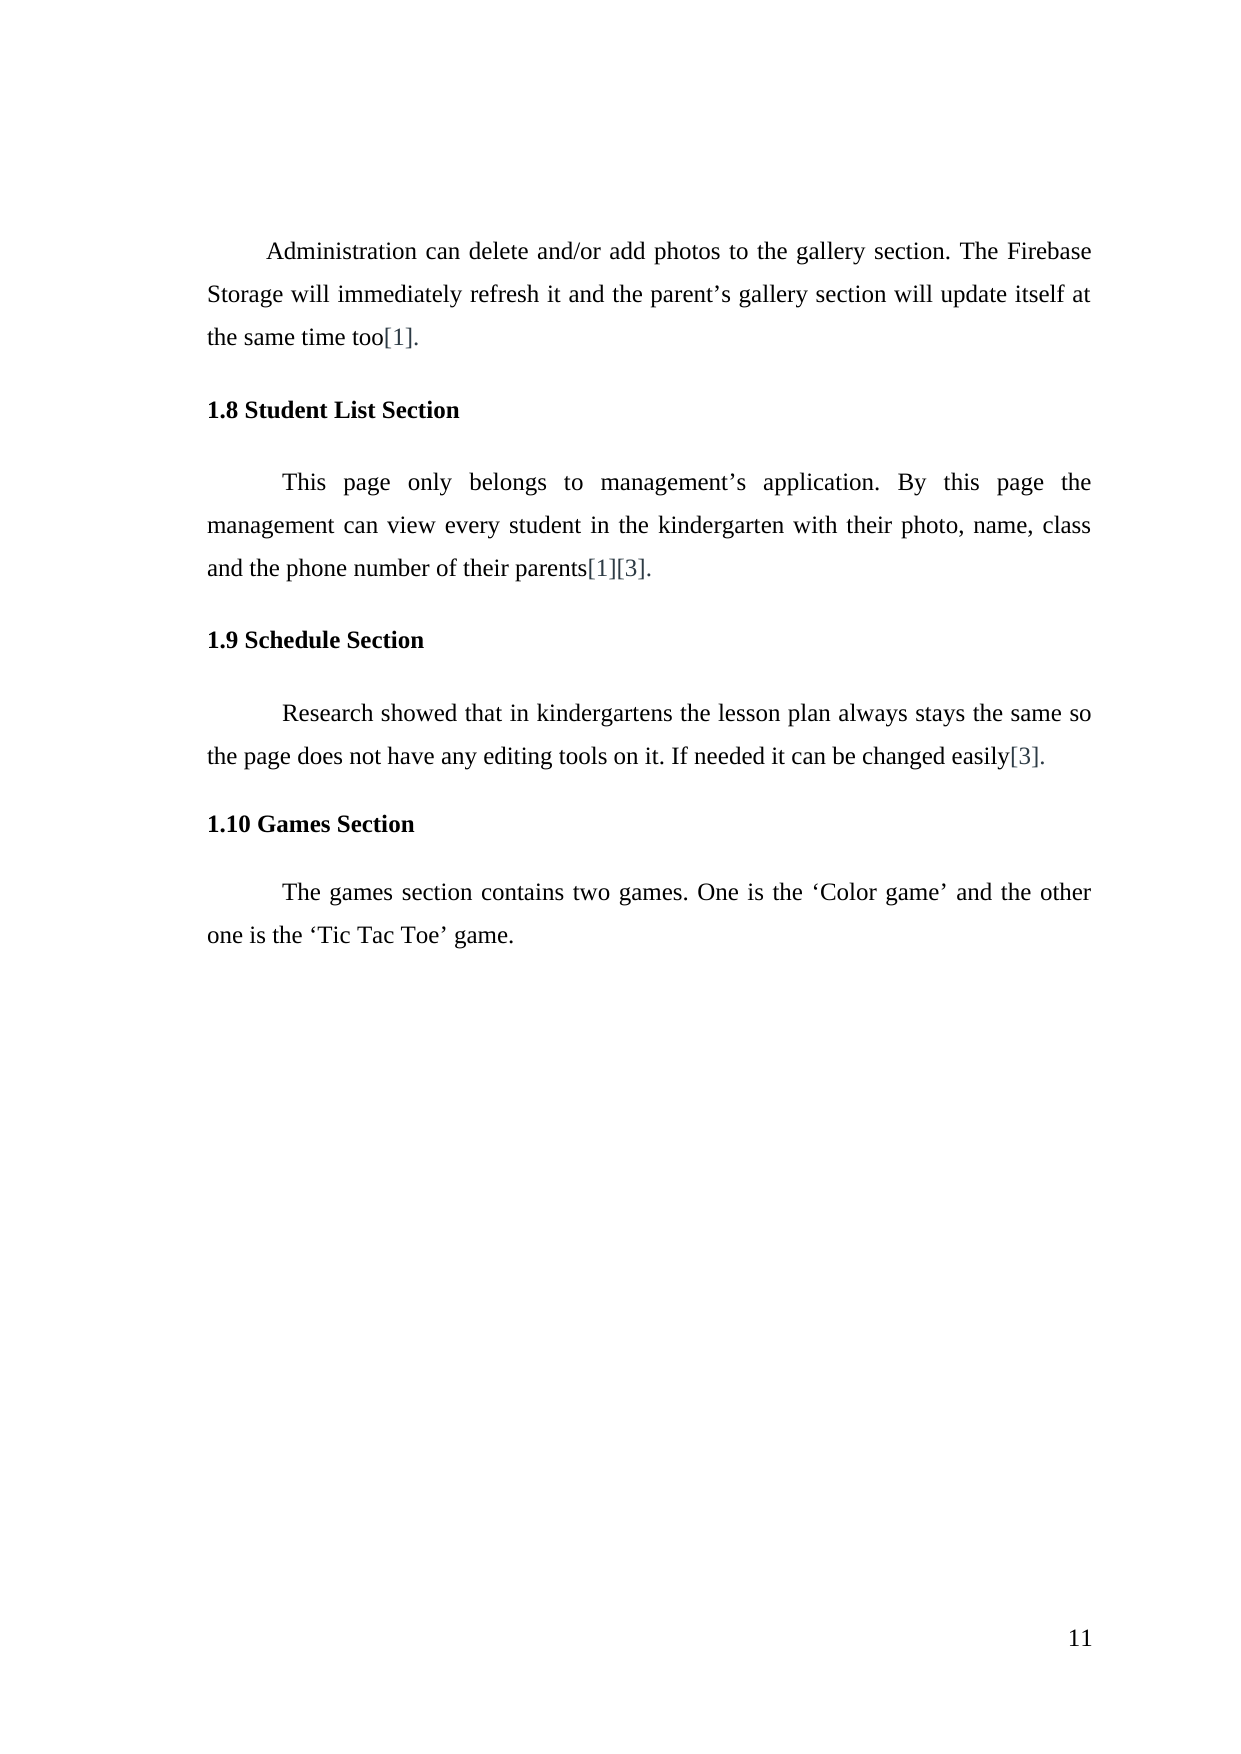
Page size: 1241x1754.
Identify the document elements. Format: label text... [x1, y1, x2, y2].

text 1.8 Student List Section [207, 395, 1092, 423]
text This page only belongs to management’s application. By this page the management can view every student in the kindergarten with their photo, name, class and the phone number of their parents[1][3]. [207, 467, 1092, 582]
text 1.10 Games Section [207, 809, 1092, 838]
text The games section contains two games. One is the ‘Color game’ and the other one is the ‘Tic Tac Toe’ game. [207, 877, 1092, 949]
text Administration can delete and/or add photos to the gallery section. The Firebase Storage will immediately refresh it and the parent’s gallery section will update itself at the same time too[1]. [207, 236, 1092, 351]
text 1.9 Schedule Section [207, 626, 1092, 654]
text Research showed that in kindergartens the lesson plan always stays the same so the page does not have any editing tools on it. If needed it can be changed easily[3]. [207, 698, 1092, 770]
